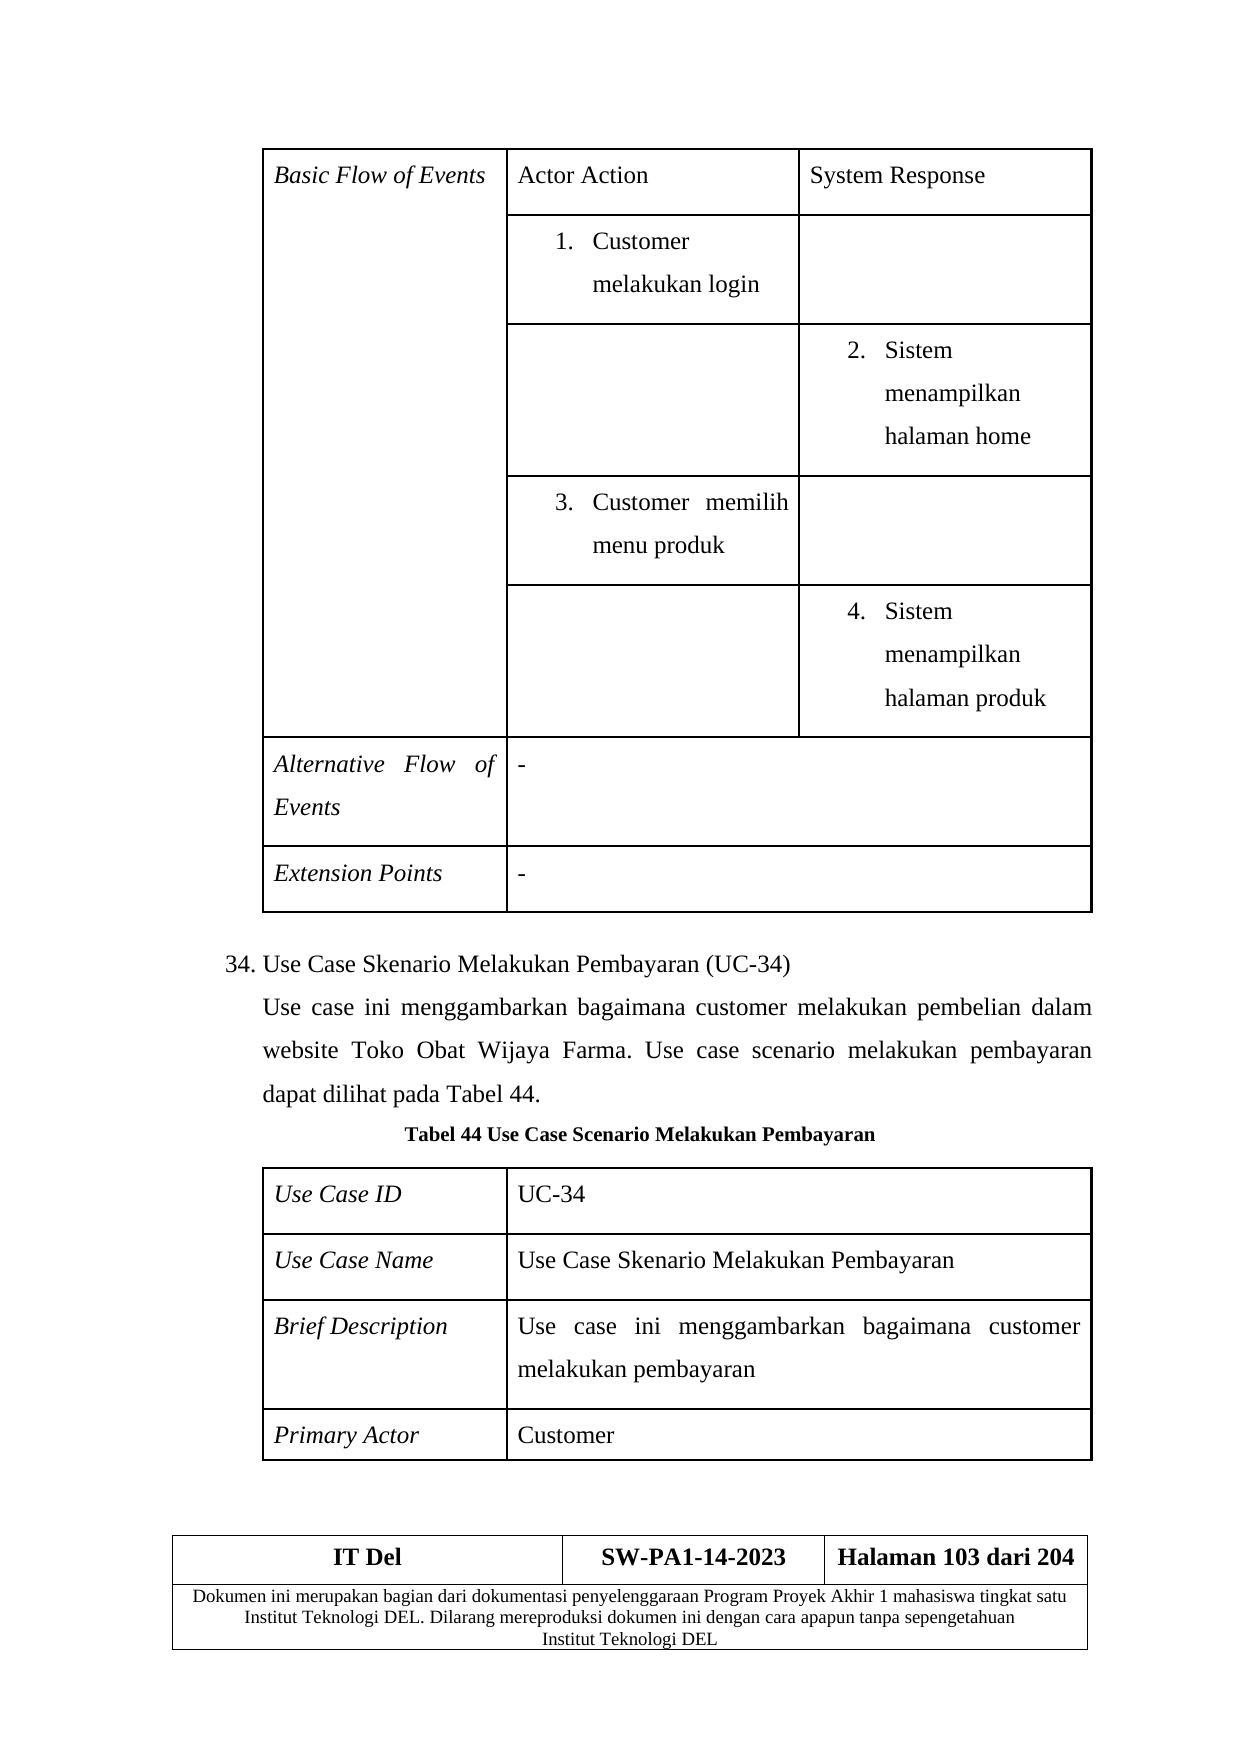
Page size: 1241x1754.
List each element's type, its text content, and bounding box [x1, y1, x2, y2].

table_cell Use Case Name [264, 1235, 506, 1298]
table_cell Brief Description [264, 1301, 506, 1408]
table_cell Primary Actor [264, 1410, 506, 1459]
text Tabel 44 Use Case Scenario Melakukan Pembayaran [187, 1122, 1092, 1146]
table_cell - [508, 847, 1090, 911]
table_cell Extension Points [264, 847, 506, 911]
table_cell [508, 325, 798, 475]
table_cell [800, 216, 1090, 323]
table_cell Customer [508, 1410, 1090, 1459]
table_cell Use case ini menggambarkan bagaimana customer melakukan pembayaran [508, 1301, 1090, 1408]
table_cell Use Case Skenario Melakukan Pembayaran [508, 1235, 1090, 1298]
table_header Use Case ID [264, 1169, 506, 1233]
table_cell Customer memilih menu produk [508, 477, 798, 584]
table_cell - [508, 738, 1090, 845]
table_cell Alternative Flow of Events [264, 738, 506, 845]
list Use Case Skenario Melakukan Pembayaran (UC-34) [225, 949, 1092, 978]
table_cell [508, 586, 798, 736]
table_cell Basic Flow of Events [264, 150, 506, 736]
table_cell [800, 477, 1090, 584]
table_header UC-34 [508, 1169, 1090, 1233]
list Use case ini menggambarkan bagaimana customer melakukan pembelian dalam website Toko Obat Wijaya Farma. Use case scenario melakukan pembayaran dapat dilihat pada Tabel 44. [262, 992, 1092, 1107]
table_cell Actor Action [508, 150, 798, 214]
table_cell System Response [800, 150, 1090, 214]
table_cell Sistem menampilkan halaman produk [800, 586, 1090, 736]
table_cell Customer melakukan login [508, 216, 798, 323]
table_cell Sistem menampilkan halaman home [800, 325, 1090, 475]
